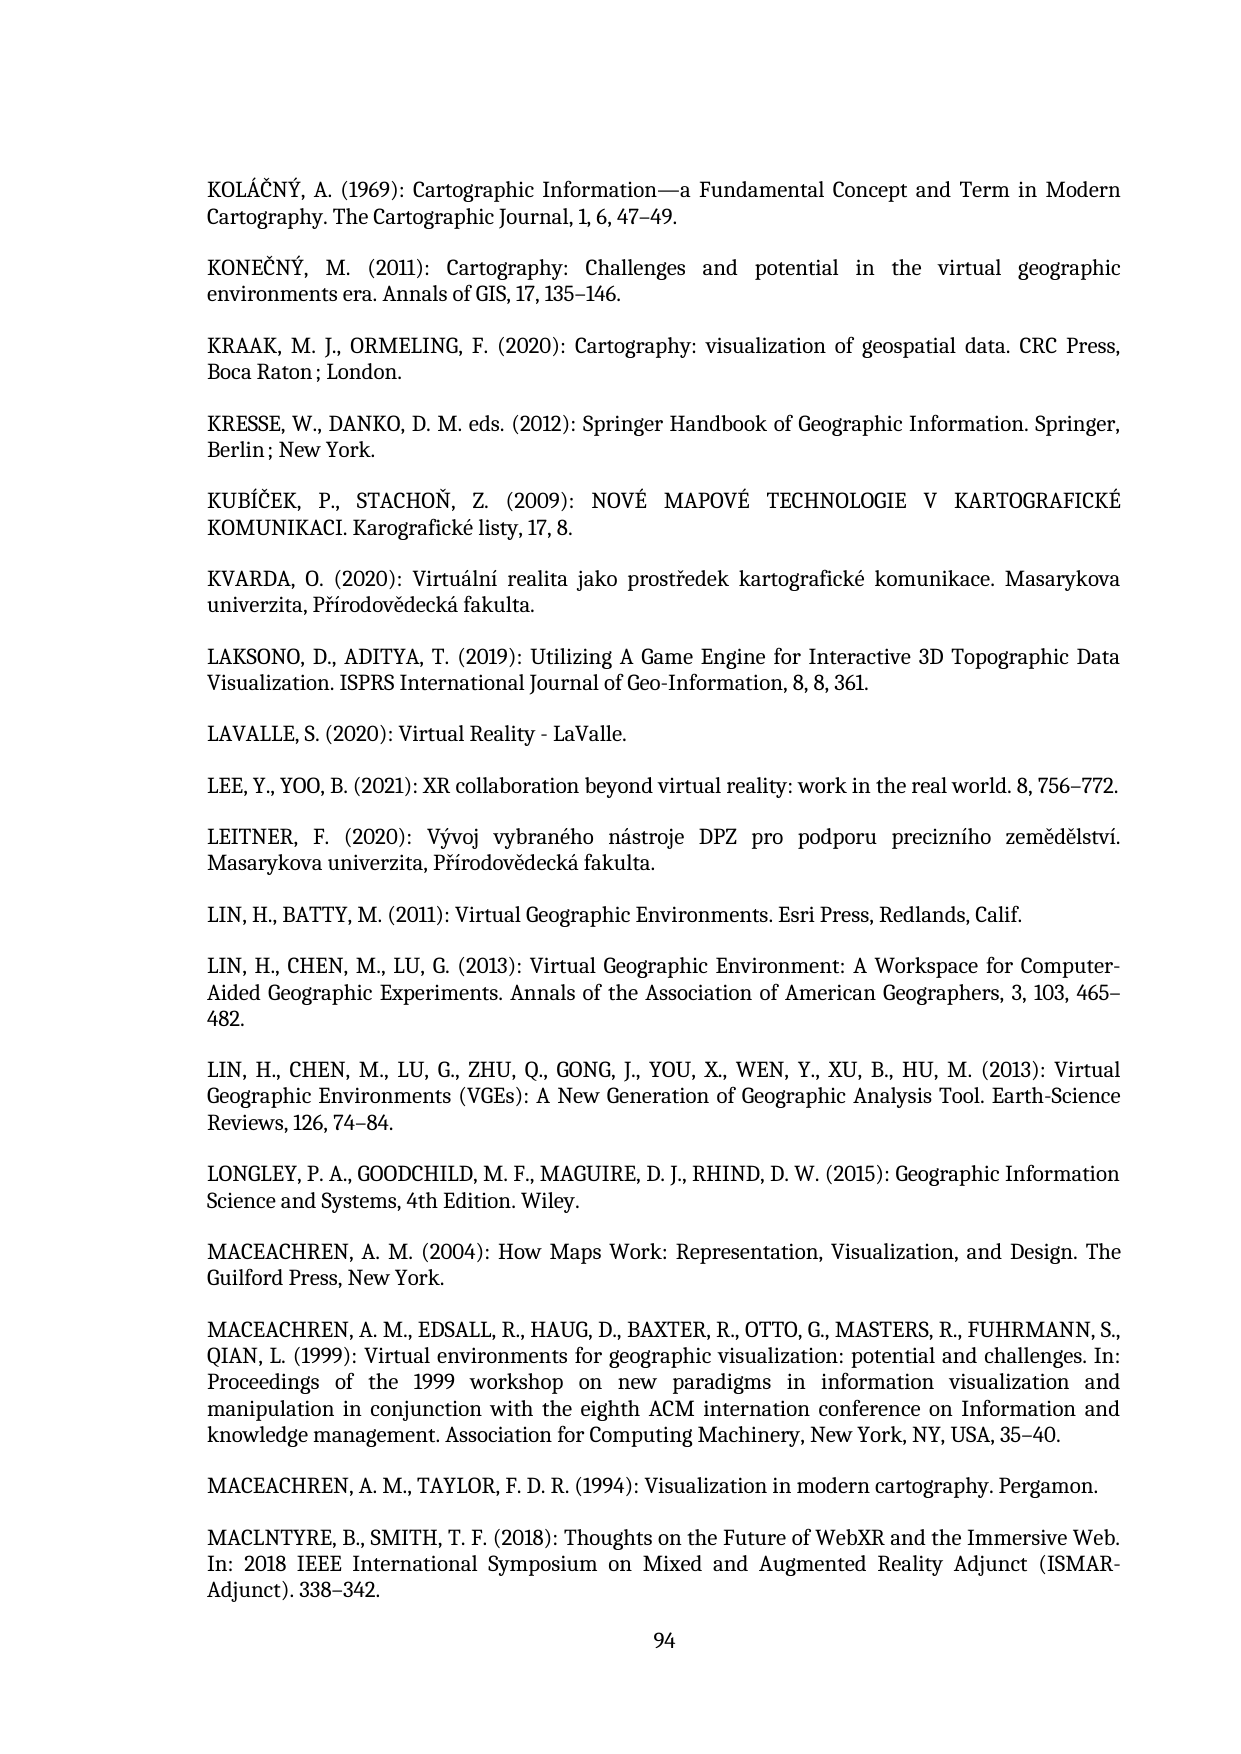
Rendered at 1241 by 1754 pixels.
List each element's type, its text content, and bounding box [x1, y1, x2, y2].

text KVARDA, O. (2020): Virtuální realita jako prostředek kartografické komunikace. Masarykova univerzita, Přírodovědecká fakulta. [207, 566, 1122, 618]
text LEE, Y., YOO, B. (2021): XR collaboration beyond virtual reality: work in the real world. 8, 756–772. [207, 772, 1122, 799]
text LIN, H., CHEN, M., LU, G., ZHU, Q., GONG, J., YOU, X., WEN, Y., XU, B., HU, M. (2013): Virtual Geographic Environments (VGEs): A New Generation of Geographic Analysis Tool. Earth-Science Reviews, 126, 74–84. [207, 1057, 1122, 1136]
text MACEACHREN, A. M., EDSALL, R., HAUG, D., BAXTER, R., OTTO, G., MASTERS, R., FUHRMANN, S., QIAN, L. (1999): Virtual environments for geographic visualization: potential and challenges. In: Proceedings of the 1999 workshop on new paradigms in information visualization and manipulation in conjunction with the eighth ACM internation conference on Information and knowledge management. Association for Computing Machinery, New York, NY, USA, 35–40. [207, 1316, 1122, 1448]
text LIN, H., BATTY, M. (2011): Virtual Geographic Environments. Esri Press, Redlands, Calif. [207, 902, 1122, 928]
text MACEACHREN, A. M., TAYLOR, F. D. R. (1994): Visualization in modern cartography. Pergamon. [207, 1473, 1122, 1499]
text LIN, H., CHEN, M., LU, G. (2013): Virtual Geographic Environment: A Workspace for Computer-Aided Geographic Experiments. Annals of the Association of American Geographers, 3, 103, 465–482. [207, 953, 1122, 1032]
text LONGLEY, P. A., GOODCHILD, M. F., MAGUIRE, D. J., RHIND, D. W. (2015): Geographic Information Science and Systems, 4th Edition. Wiley. [207, 1161, 1122, 1214]
text KOLÁČNÝ, A. (1969): Cartographic Information—a Fundamental Concept and Term in Modern Cartography. The Cartographic Journal, 1, 6, 47–49. [207, 177, 1122, 230]
text LAKSONO, D., ADITYA, T. (2019): Utilizing A Game Engine for Interactive 3D Topographic Data Visualization. ISPRS International Journal of Geo-Information, 8, 8, 361. [207, 643, 1122, 696]
text KRESSE, W., DANKO, D. M. eds. (2012): Springer Handbook of Geographic Information. Springer, Berlin ; New York. [207, 410, 1122, 463]
text KONEČNÝ, M. (2011): Cartography: Challenges and potential in the virtual geographic environments era. Annals of GIS, 17, 135–146. [207, 255, 1122, 308]
text LAVALLE, S. (2020): Virtual Reality - LaValle. [207, 721, 1122, 747]
text MACLNTYRE, B., SMITH, T. F. (2018): Thoughts on the Future of WebXR and the Immersive Web. In: 2018 IEEE International Symposium on Mixed and Augmented Reality Adjunct (ISMAR-Adjunct). 338–342. [207, 1524, 1122, 1604]
text MACEACHREN, A. M. (2004): How Maps Work: Representation, Visualization, and Design. The Guilford Press, New York. [207, 1239, 1122, 1291]
text KUBÍČEK, P., STACHOŇ, Z. (2009): NOVÉ MAPOVÉ TECHNOLOGIE V KARTOGRAFICKÉ KOMUNIKACI. Karografické listy, 17, 8. [207, 488, 1122, 541]
text KRAAK, M. J., ORMELING, F. (2020): Cartography: visualization of geospatial data. CRC Press, Boca Raton ; London. [207, 333, 1122, 385]
text LEITNER, F. (2020): Vývoj vybraného nástroje DPZ pro podporu precizního zemědělství. Masarykova univerzita, Přírodovědecká fakulta. [207, 824, 1122, 877]
